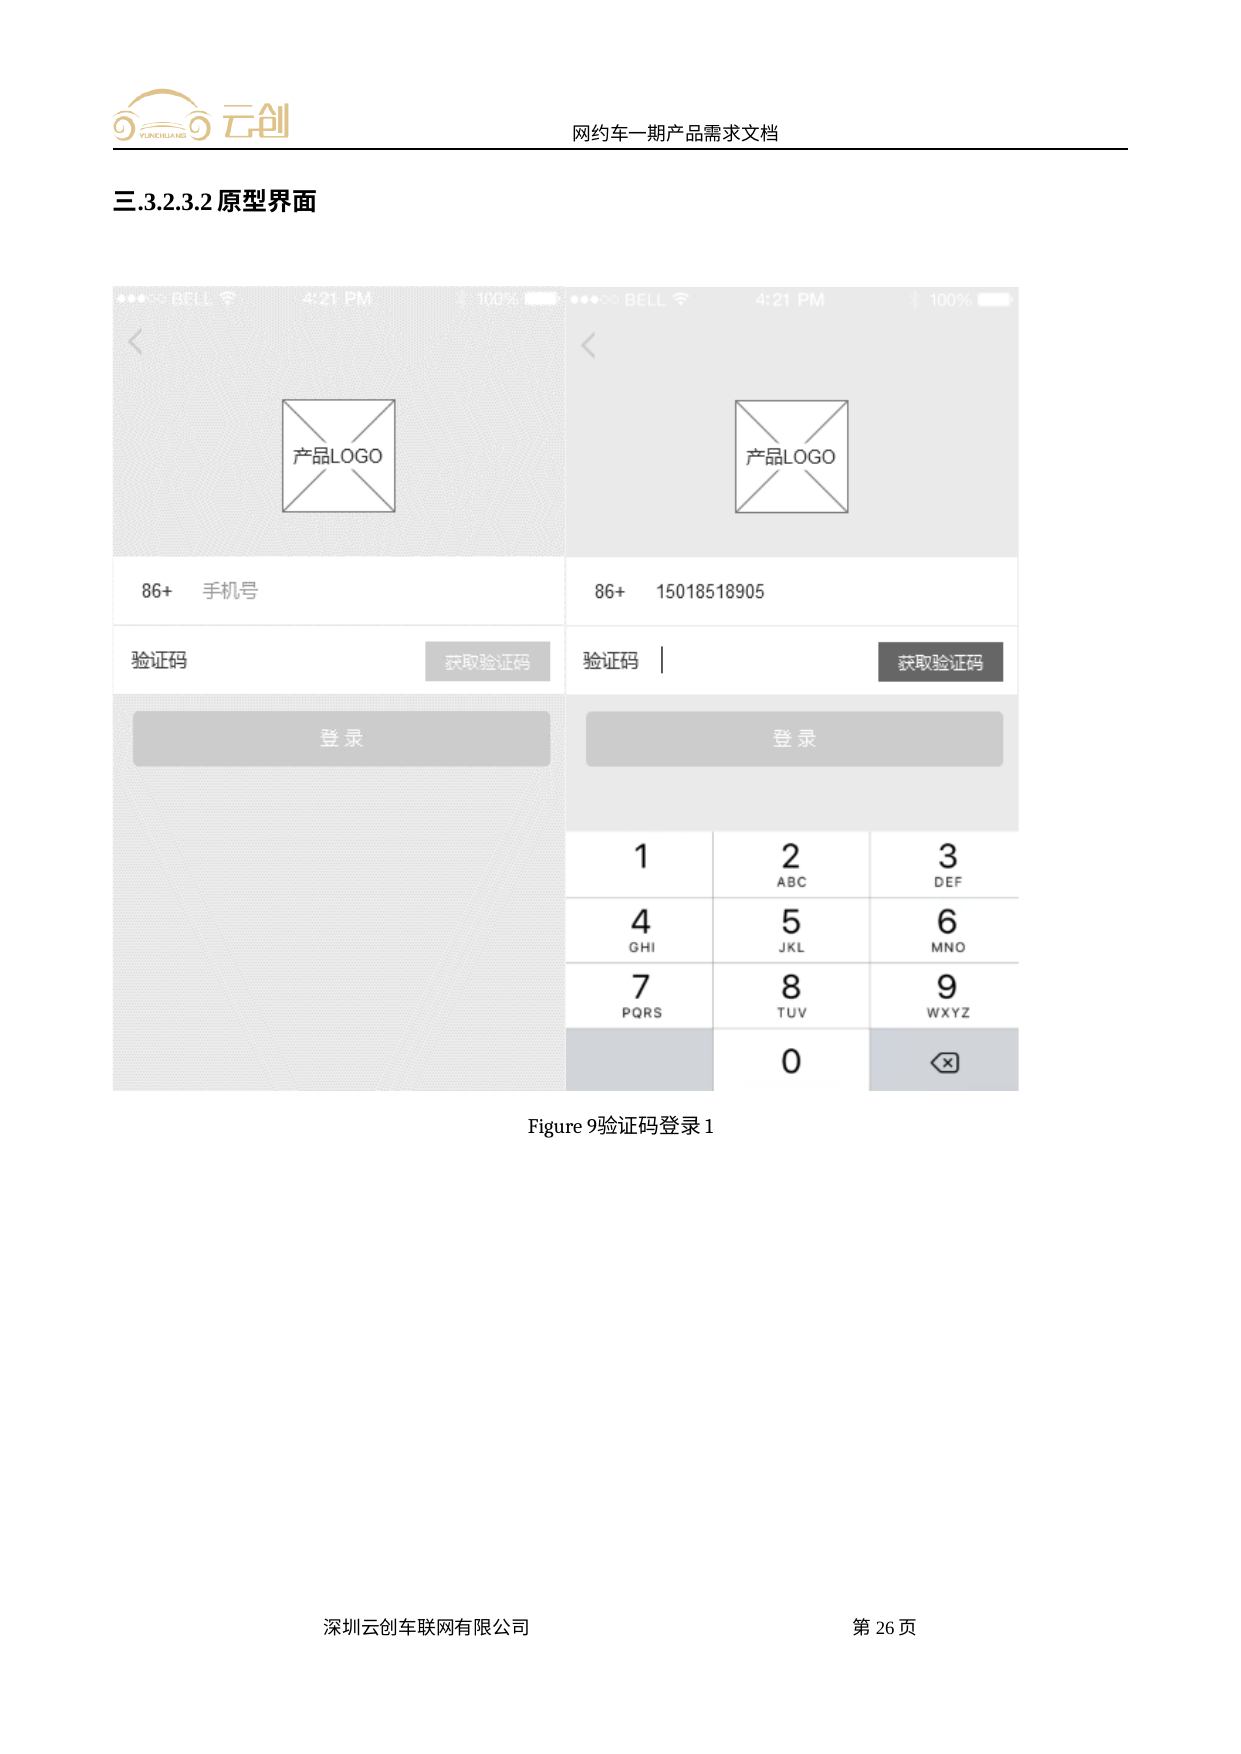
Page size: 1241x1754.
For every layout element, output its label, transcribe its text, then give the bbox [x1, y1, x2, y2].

picture [112, 286, 1019, 1091]
picture [112, 88, 289, 141]
subtitle 原型界面 [112, 167, 1128, 232]
